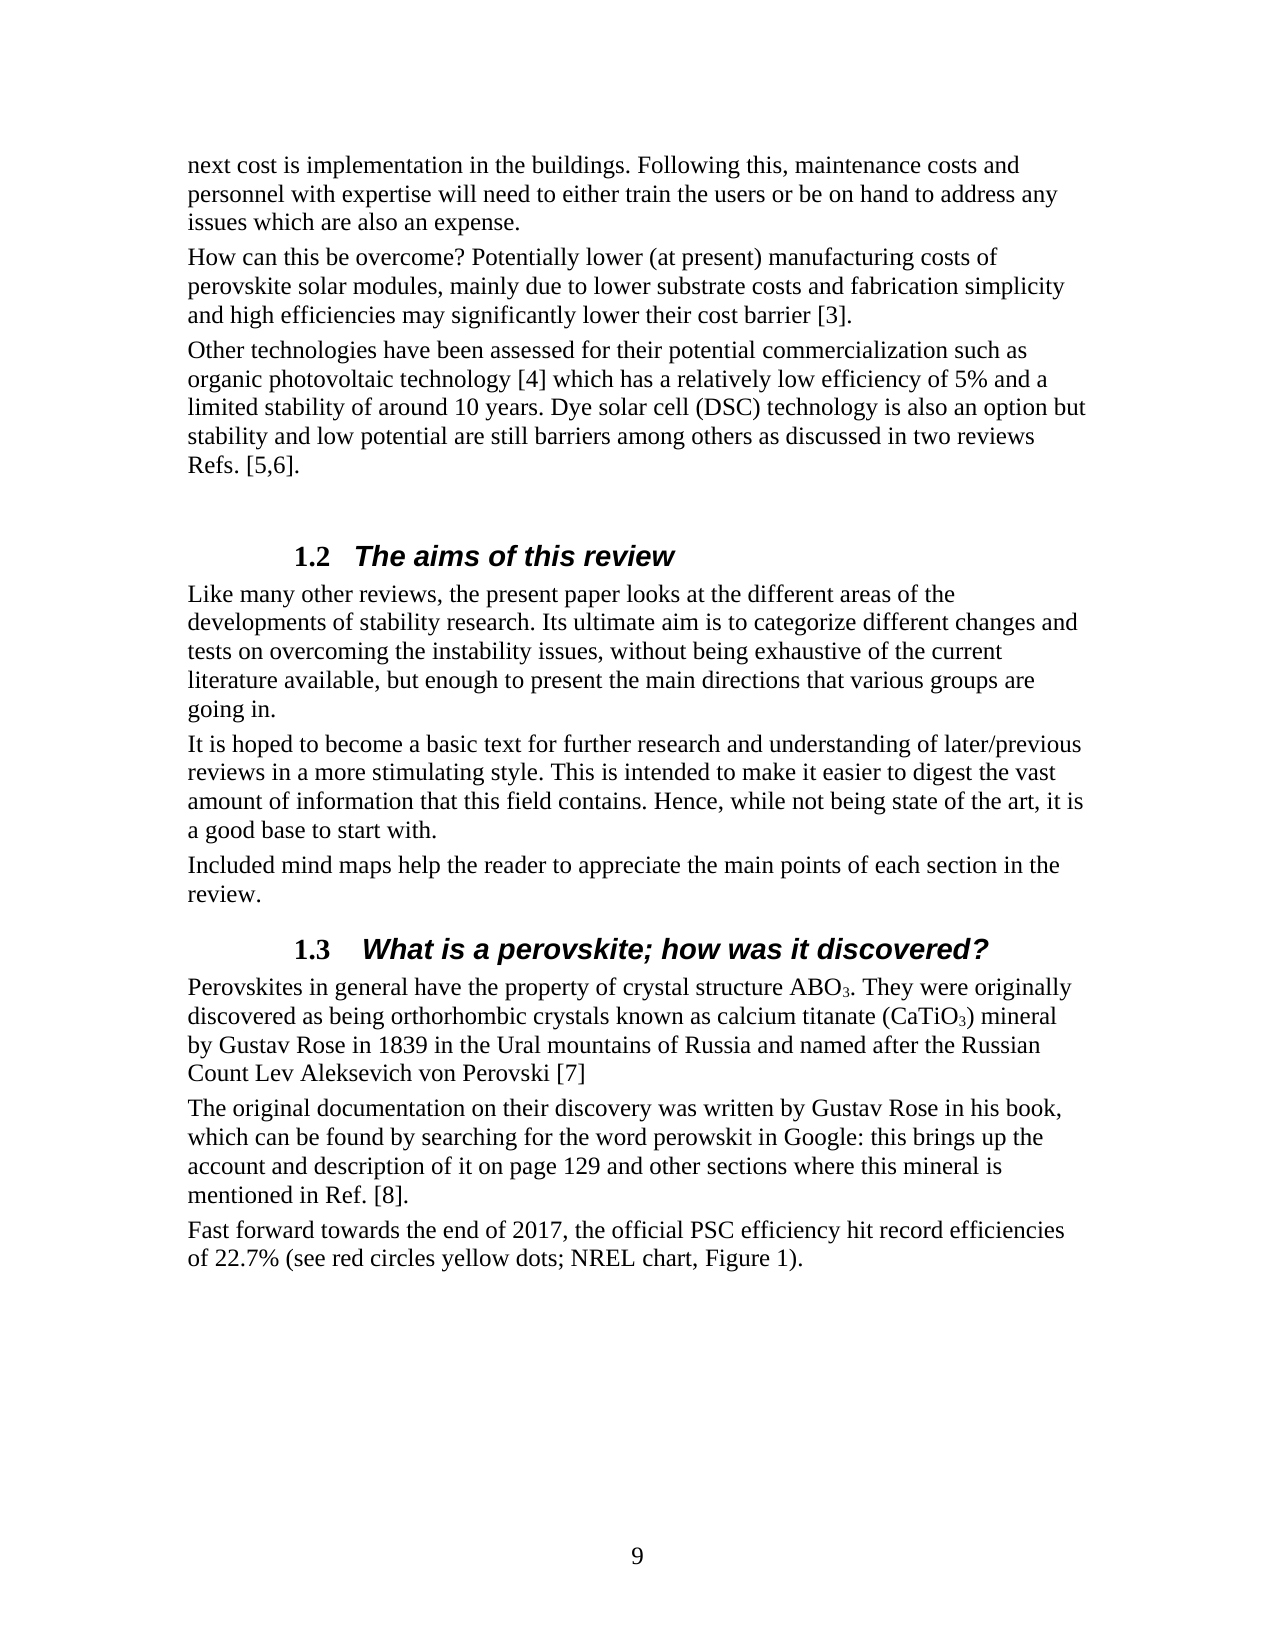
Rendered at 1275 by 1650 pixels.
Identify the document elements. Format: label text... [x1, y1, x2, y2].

text How can this be overcome? Potentially lower (at present) manufacturing costs of perovskite solar modules, mainly due to lower substrate costs and fabrication simplicity and high efficiencies may significantly lower their cost barrier [3]. [187, 242, 1087, 329]
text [187, 150, 1087, 236]
text Perovskites in general have the property of crystal structure ABO3. They were originally discovered as being orthorhombic crystals known as calcium titanate (CaTiO3) mineral by Gustav Rose in 1839 in the Ural mountains of Russia and named after the Russian Count Lev Aleksevich von Perovski [7] [187, 972, 1087, 1087]
text Included mind maps help the reader to appreciate the main points of each section in the review. [187, 850, 1087, 907]
text Like many other reviews, the present paper looks at the different areas of the developments of stability research. Its ultimate aim is to categorize different changes and tests on overcoming the instability issues, without being exhaustive of the current literature available, but enough to present the main directions that various groups are going in. [187, 579, 1087, 722]
subtitle The aims of this review [294, 539, 1087, 572]
text It is hoped to become a basic text for further research and understanding of later/previous reviews in a more stimulating style. This is intended to make it easier to digest the vast amount of information that this field contains. Hence, while not being state of the art, it is a good base to start with. [187, 729, 1087, 844]
text Other technologies have been assessed for their potential commercialization such as organic photovoltaic technology [4] which has a relatively low efficiency of 5% and a limited stability of around 10 years. Dye solar cell (DSC) technology is also an option but stability and low potential are still barriers among others as discussed in two reviews Refs. [5,6]. [187, 335, 1087, 479]
text The original documentation on their discovery was written by Gustav Rose in his book, which can be found by searching for the word perowskit in Google: this brings up the account and description of it on page 129 and other sections where this mineral is mentioned in Ref. [8]. [187, 1093, 1087, 1208]
subtitle What is a perovskite; how was it discovered? [294, 932, 1087, 966]
